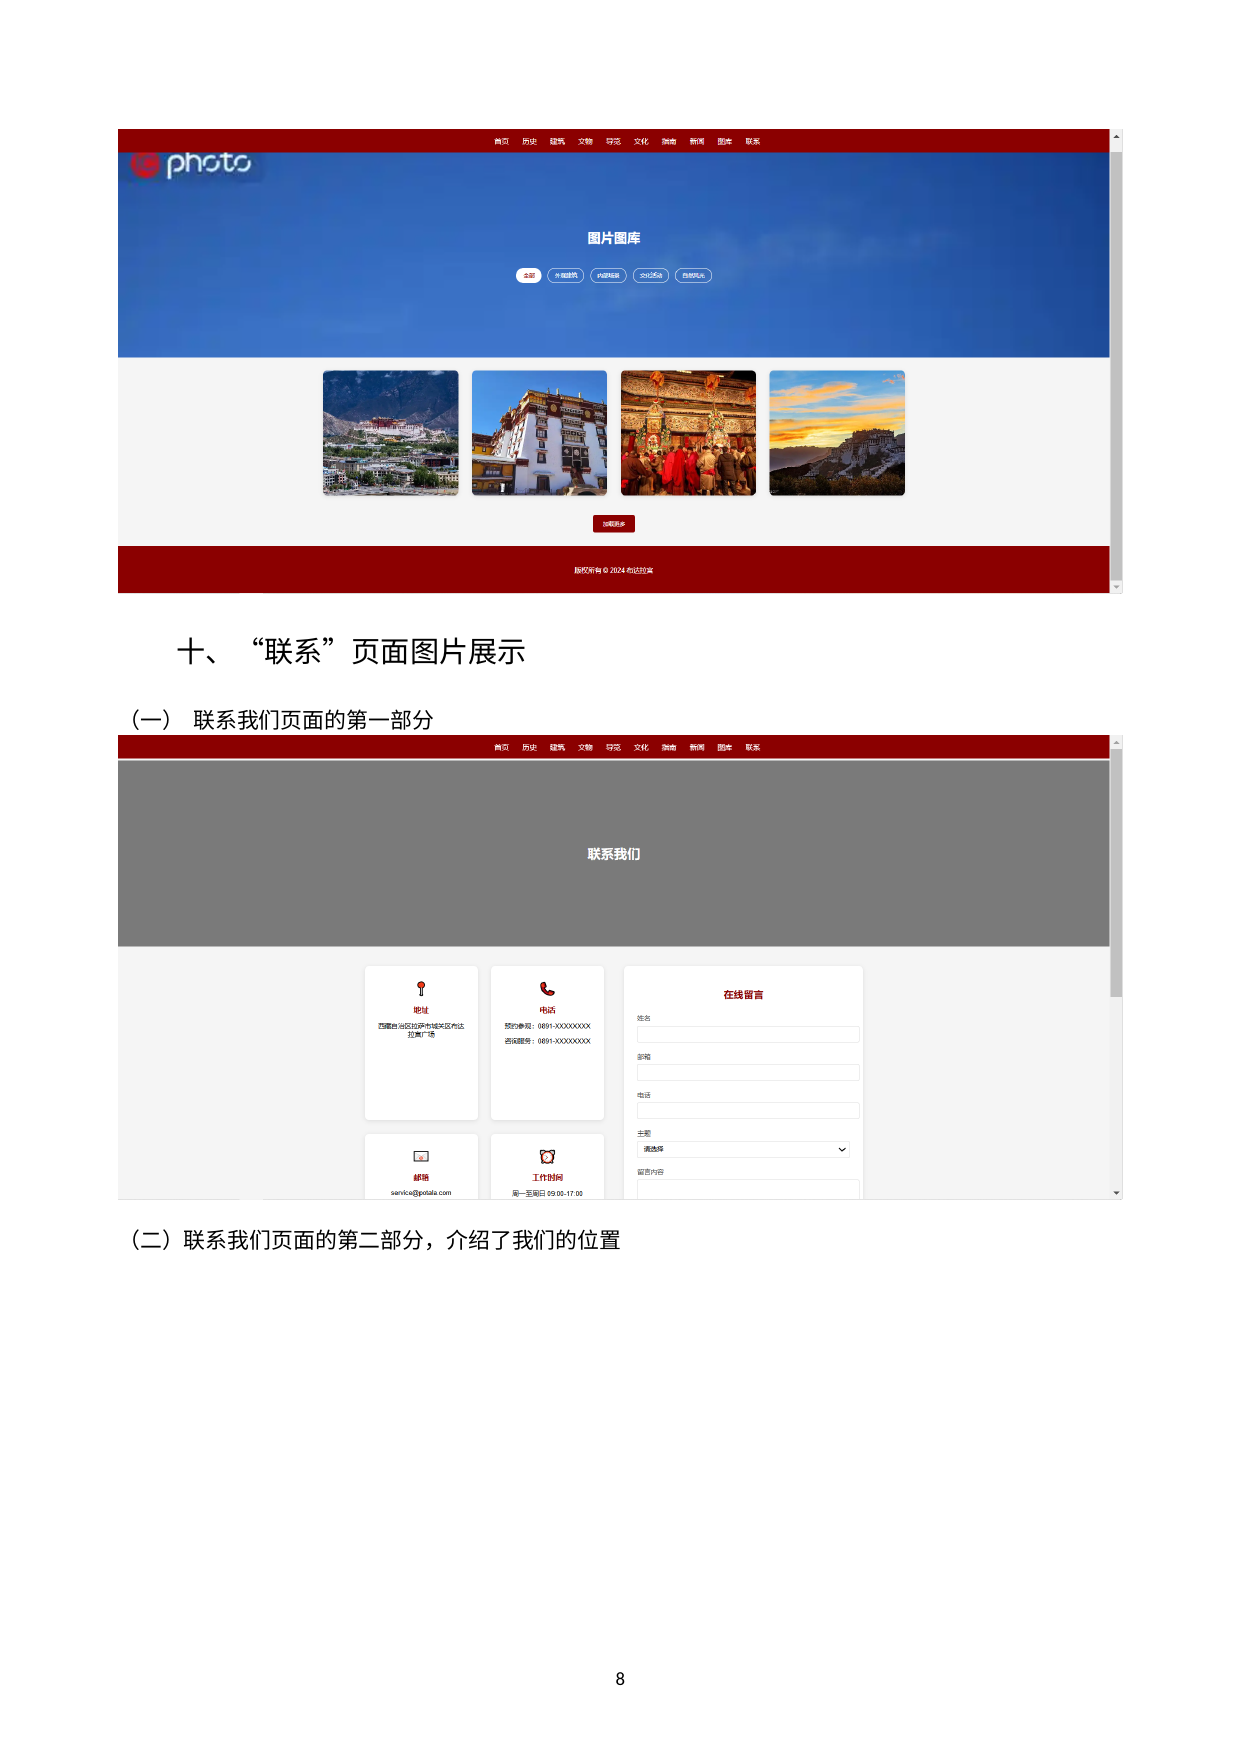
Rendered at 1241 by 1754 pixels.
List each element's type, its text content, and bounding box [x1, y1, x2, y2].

list 十、“联系”页面图片展示 [118, 617, 1122, 682]
picture [118, 735, 1123, 1200]
text （二）联系我们页面的第二部分，介绍了我们的位置 [118, 1223, 1122, 1256]
list 联系我们页面的第一部分 [118, 703, 1122, 735]
picture [118, 129, 1123, 594]
